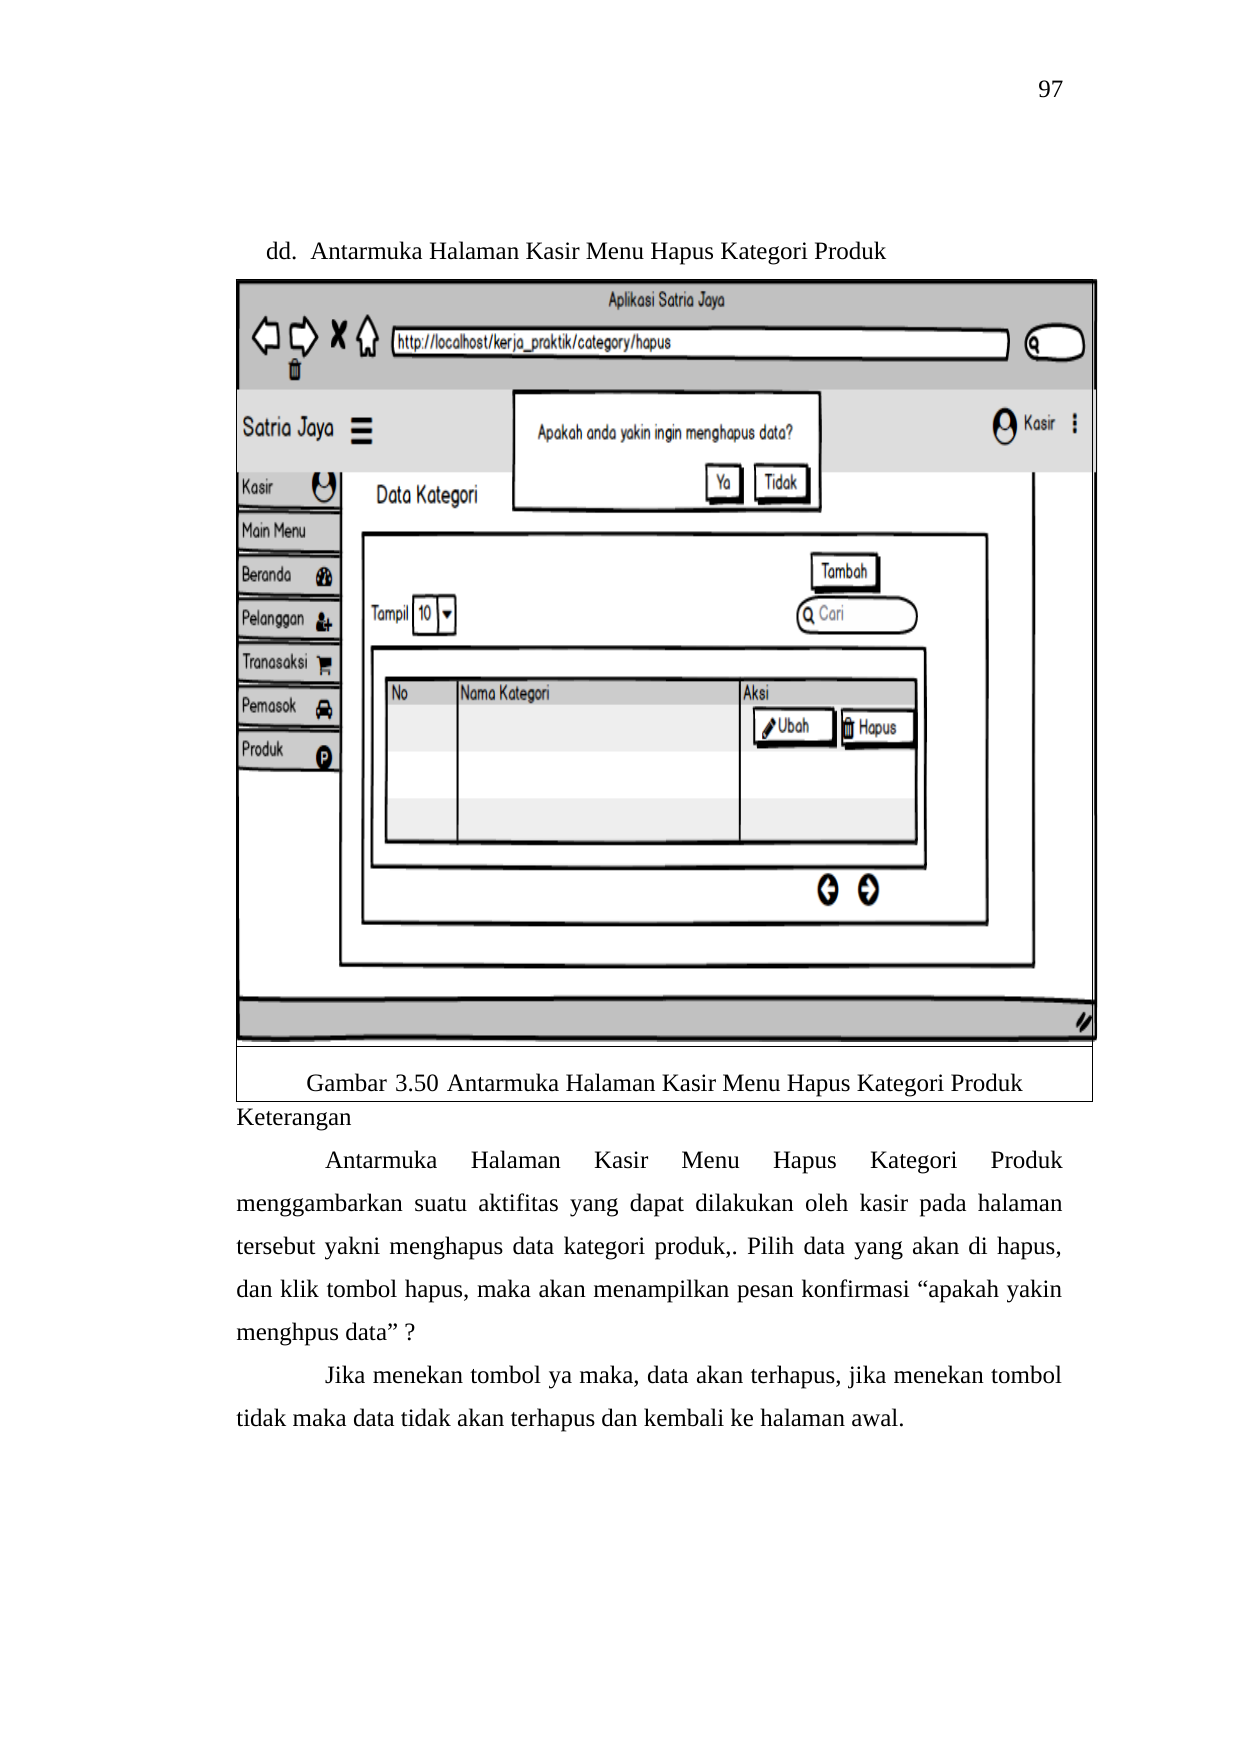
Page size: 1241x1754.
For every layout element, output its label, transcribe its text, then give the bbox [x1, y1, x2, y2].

text Jika menekan tombol ya maka, data akan terhapus, jika menekan tombol tidak maka data tidak akan terhapus dan kembali ke halaman awal. [236, 1360, 1063, 1432]
text Antarmuka Halaman Kasir Menu Hapus Kategori Produk menggambarkan suatu aktifitas yang dapat dilakukan oleh kasir pada halaman tersebut yakni menghapus data kategori produk,. Pilih data yang akan di hapus, dan klik tombol hapus, maka akan menampilkan pesan konfirmasi “apakah yakin menghpus data” ? [236, 1145, 1063, 1346]
list Antarmuka Halaman Kasir Menu Hapus Kategori Produk [266, 236, 1063, 265]
text Keterangan [236, 1102, 1063, 1130]
picture [1093, 279, 1098, 1042]
table_header [237, 280, 1092, 1046]
table_cell Gambar 3.50 Antarmuka Halaman Kasir Menu Hapus Kategori Produk [237, 1047, 1092, 1101]
